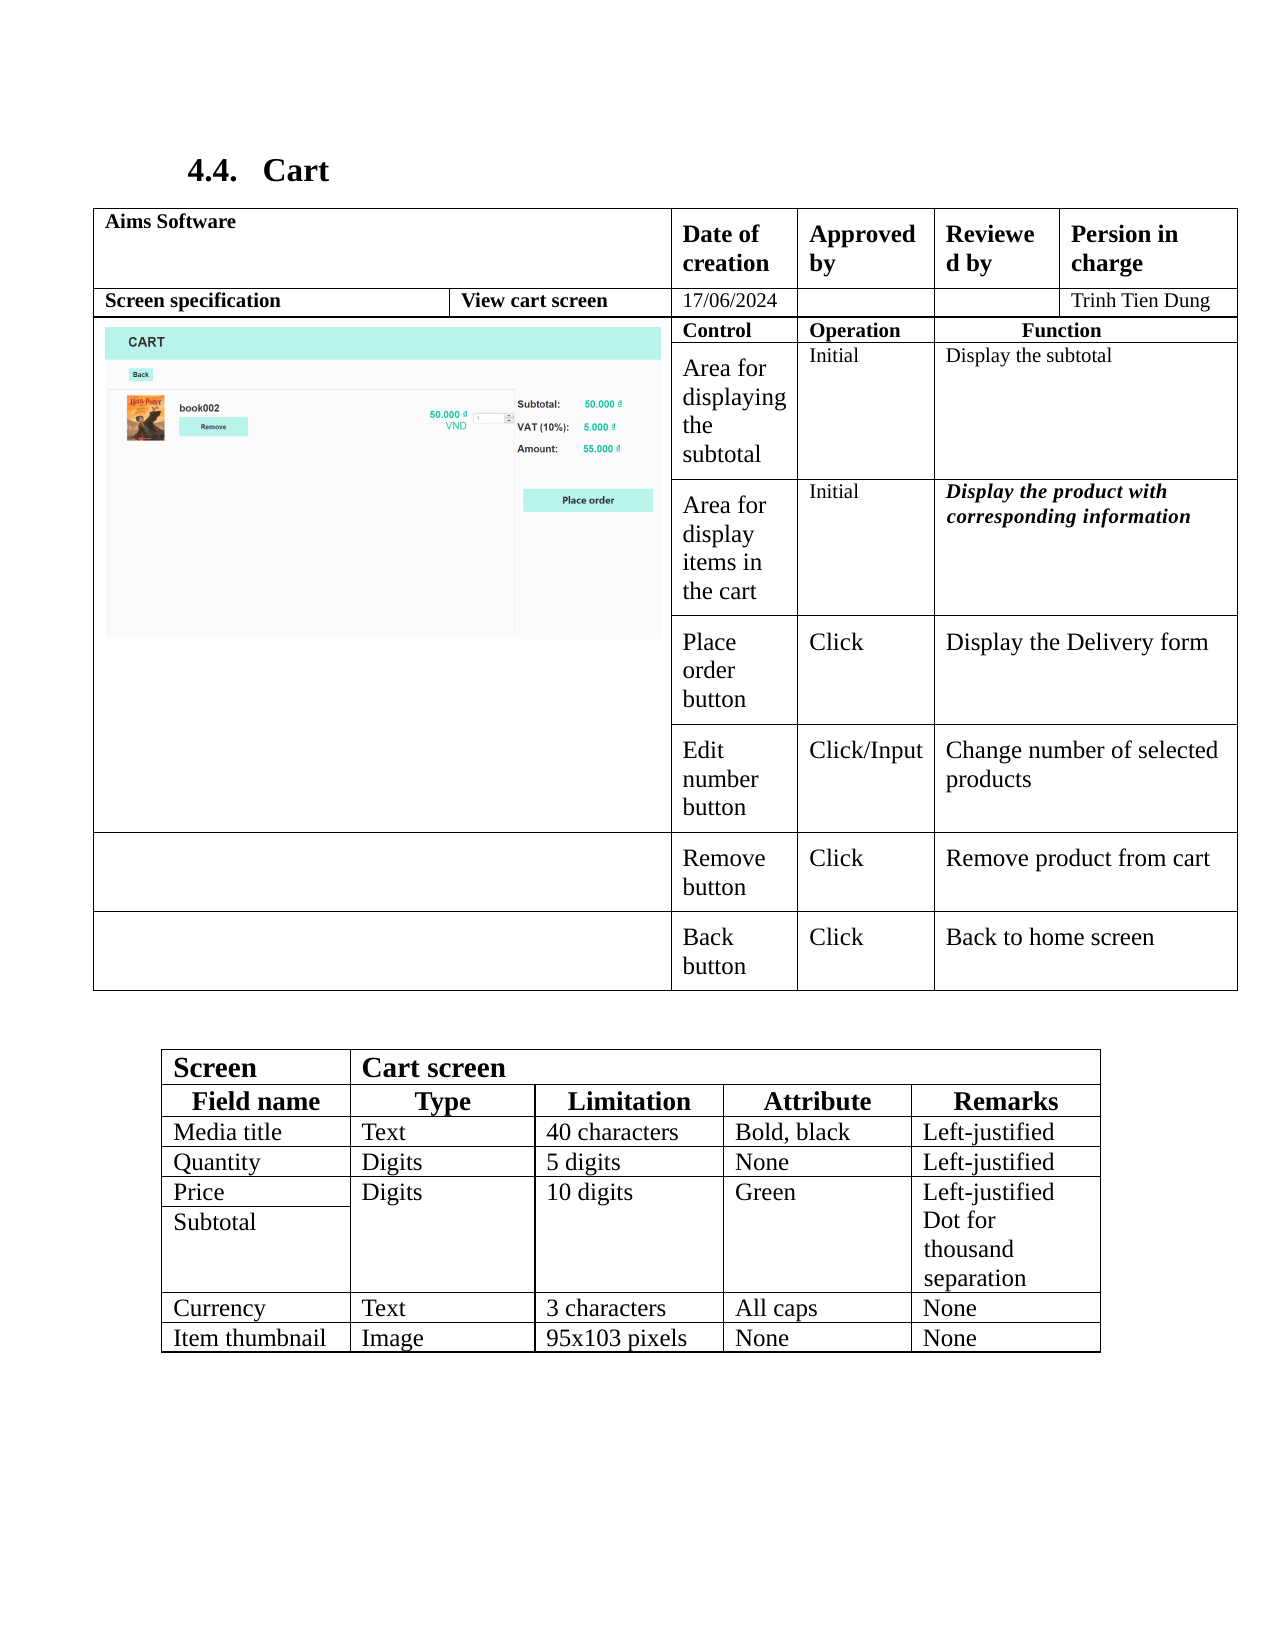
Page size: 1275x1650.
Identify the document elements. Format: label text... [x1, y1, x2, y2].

table_cell Remove button [672, 833, 797, 911]
table_header Screen [162, 1050, 350, 1084]
table_cell None [912, 1293, 1100, 1322]
table_cell Initial [798, 343, 934, 478]
table_cell Edit number button [672, 725, 797, 832]
table_cell Click/Input [798, 725, 934, 832]
table_header Date of creation [672, 209, 797, 287]
table_header Aims Software [94, 209, 671, 287]
table_cell 95x103 pixels [536, 1323, 723, 1351]
table_cell Initial [798, 480, 934, 615]
table_cell Type [351, 1085, 534, 1116]
table_cell [94, 912, 671, 990]
table_header Cart screen [351, 1050, 1100, 1084]
table_header Approved by [798, 209, 934, 287]
list Cart [187, 150, 1125, 188]
table_cell Bold, black [724, 1117, 911, 1146]
table_cell Control [672, 318, 797, 342]
table_cell 3 characters [536, 1293, 723, 1322]
table_cell 10 digits [536, 1177, 723, 1292]
table_cell [935, 289, 1059, 316]
table_cell Digits [351, 1177, 534, 1292]
table_cell Operation [798, 318, 934, 342]
table_header Reviewed by [935, 209, 1059, 287]
table_cell Screen specification [94, 289, 449, 316]
table_cell Remarks [912, 1085, 1100, 1116]
table_cell Display the product with corresponding information [935, 480, 1237, 615]
table_cell Text [351, 1117, 534, 1146]
table_cell Subtotal [162, 1207, 350, 1292]
table_cell Remove product from cart [935, 833, 1237, 911]
table_cell Price [162, 1177, 350, 1206]
table_cell [94, 833, 671, 911]
table_header Persion in charge [1060, 209, 1237, 287]
table_cell Limitation [536, 1085, 723, 1116]
table_cell Function [935, 318, 1237, 342]
table_cell [798, 289, 934, 316]
table_cell Item thumbnail [162, 1323, 350, 1351]
table_cell Left-justified [912, 1117, 1100, 1146]
table_cell Quantity [162, 1147, 350, 1176]
table_cell Place order button [672, 616, 797, 723]
table_cell Click [798, 833, 934, 911]
table_cell Back to home screen [935, 912, 1237, 990]
table_cell 5 digits [536, 1147, 723, 1176]
table_cell Display the subtotal [935, 343, 1237, 478]
table_cell Display the Delivery form [935, 616, 1237, 723]
table_cell Text [351, 1293, 534, 1322]
table_cell View cart screen [450, 289, 671, 316]
table_cell Click [798, 616, 934, 723]
table_cell 40 characters [536, 1117, 723, 1146]
table_cell Digits [351, 1147, 534, 1176]
table_cell Attribute [724, 1085, 911, 1116]
table_cell Image [351, 1323, 534, 1351]
table_cell Area for display items in the cart [672, 480, 797, 615]
table_cell None [912, 1323, 1100, 1351]
table_cell Area for displaying the subtotal [672, 343, 797, 478]
table_cell Currency [162, 1293, 350, 1322]
table_cell Green [724, 1177, 911, 1292]
table_cell [94, 318, 671, 832]
picture [105, 327, 661, 639]
table_cell 17/06/2024 [672, 289, 797, 316]
table_cell Left-justified Dot for thousand separation [912, 1177, 1100, 1292]
table_cell Click [798, 912, 934, 990]
table_cell None [724, 1323, 911, 1351]
table_cell None [724, 1147, 911, 1176]
table_cell Change number of selected products [935, 725, 1237, 832]
table_cell Trinh Tien Dung [1060, 289, 1237, 316]
table_cell Back button [672, 912, 797, 990]
table_cell Media title [162, 1117, 350, 1146]
table_cell Left-justified [912, 1147, 1100, 1176]
table_cell All caps [724, 1293, 911, 1322]
table_cell Field name [162, 1085, 350, 1116]
